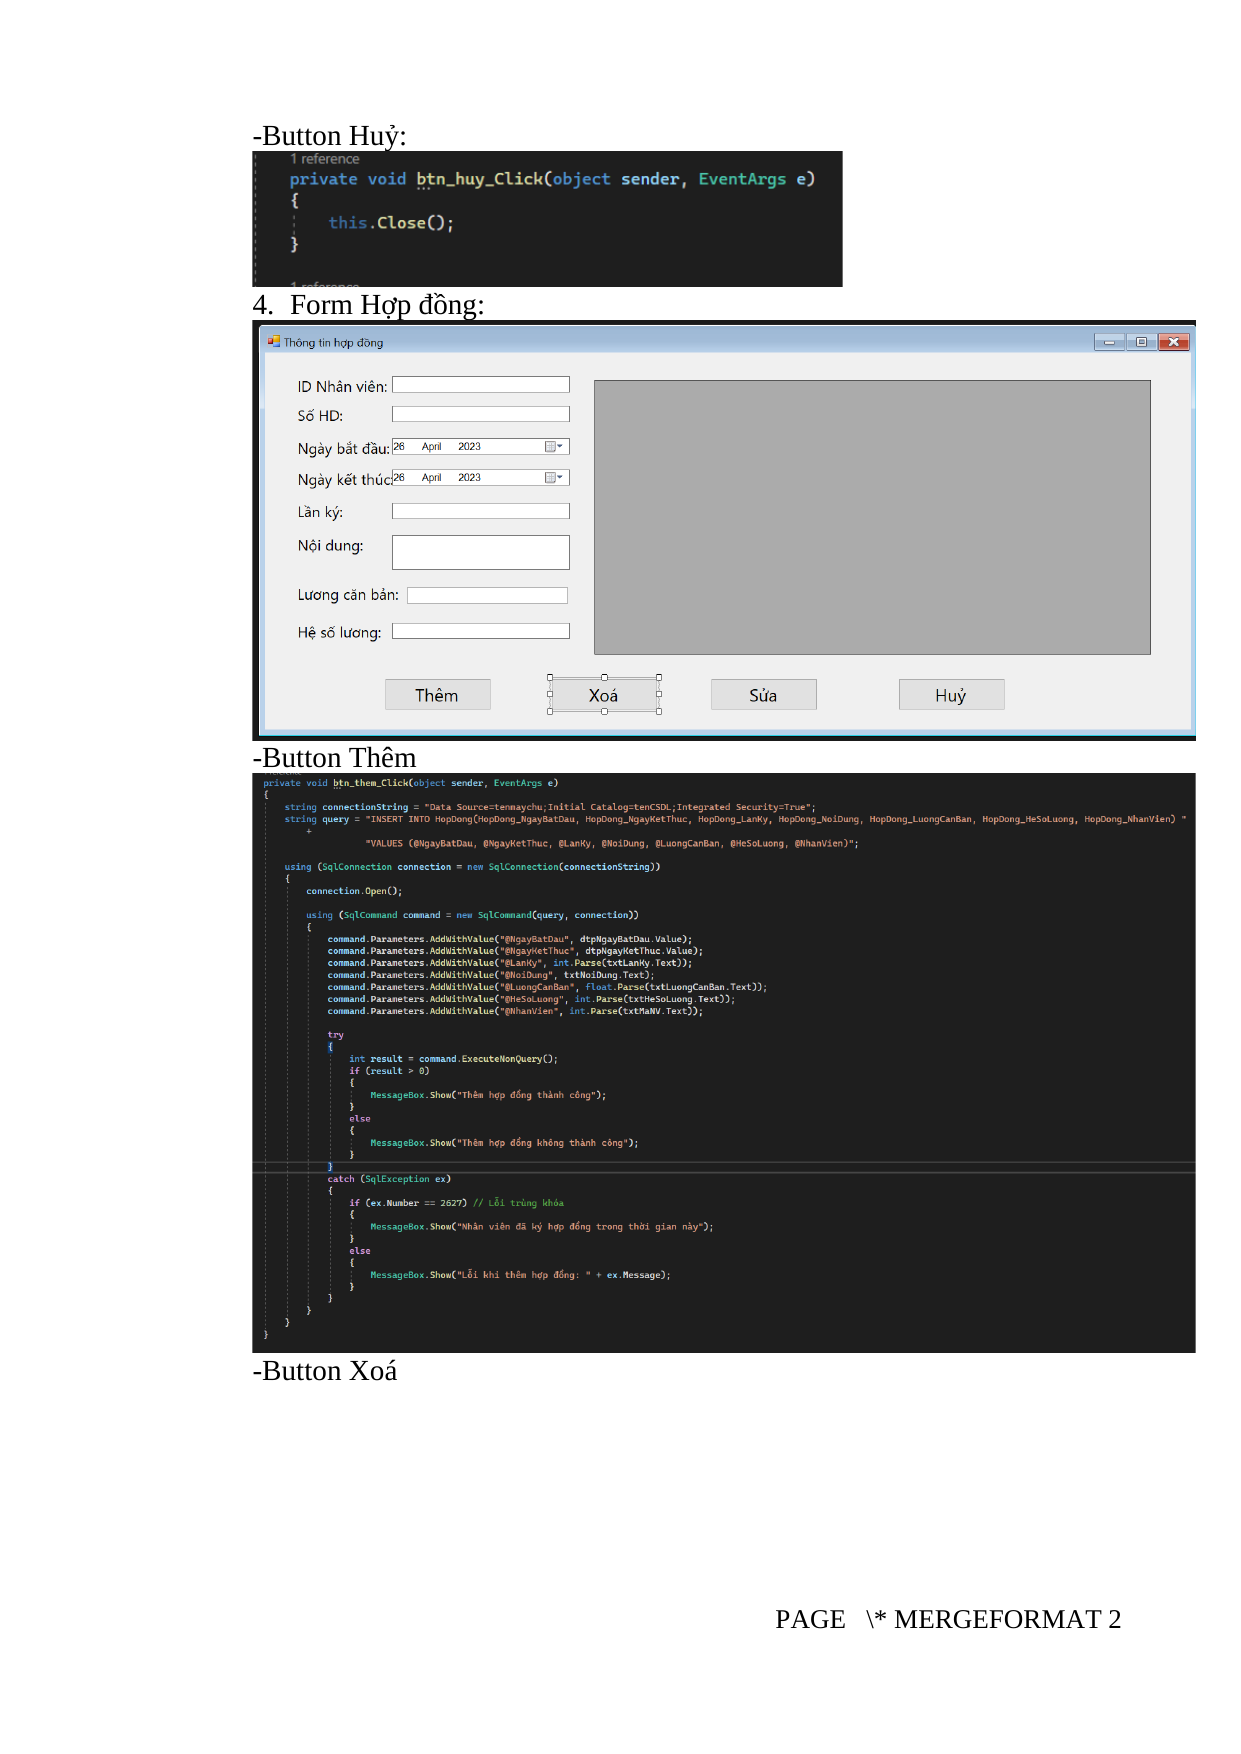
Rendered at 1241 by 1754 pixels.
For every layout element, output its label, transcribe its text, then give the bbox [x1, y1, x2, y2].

text -Button Xoá [252, 1353, 1122, 1386]
picture [252, 151, 843, 287]
picture [252, 320, 1196, 741]
text -Button Huỷ: [252, 118, 1122, 152]
list Form Hợp đồng: [252, 287, 1122, 320]
text -Button Thêm [252, 741, 1122, 773]
picture [252, 773, 1196, 1353]
